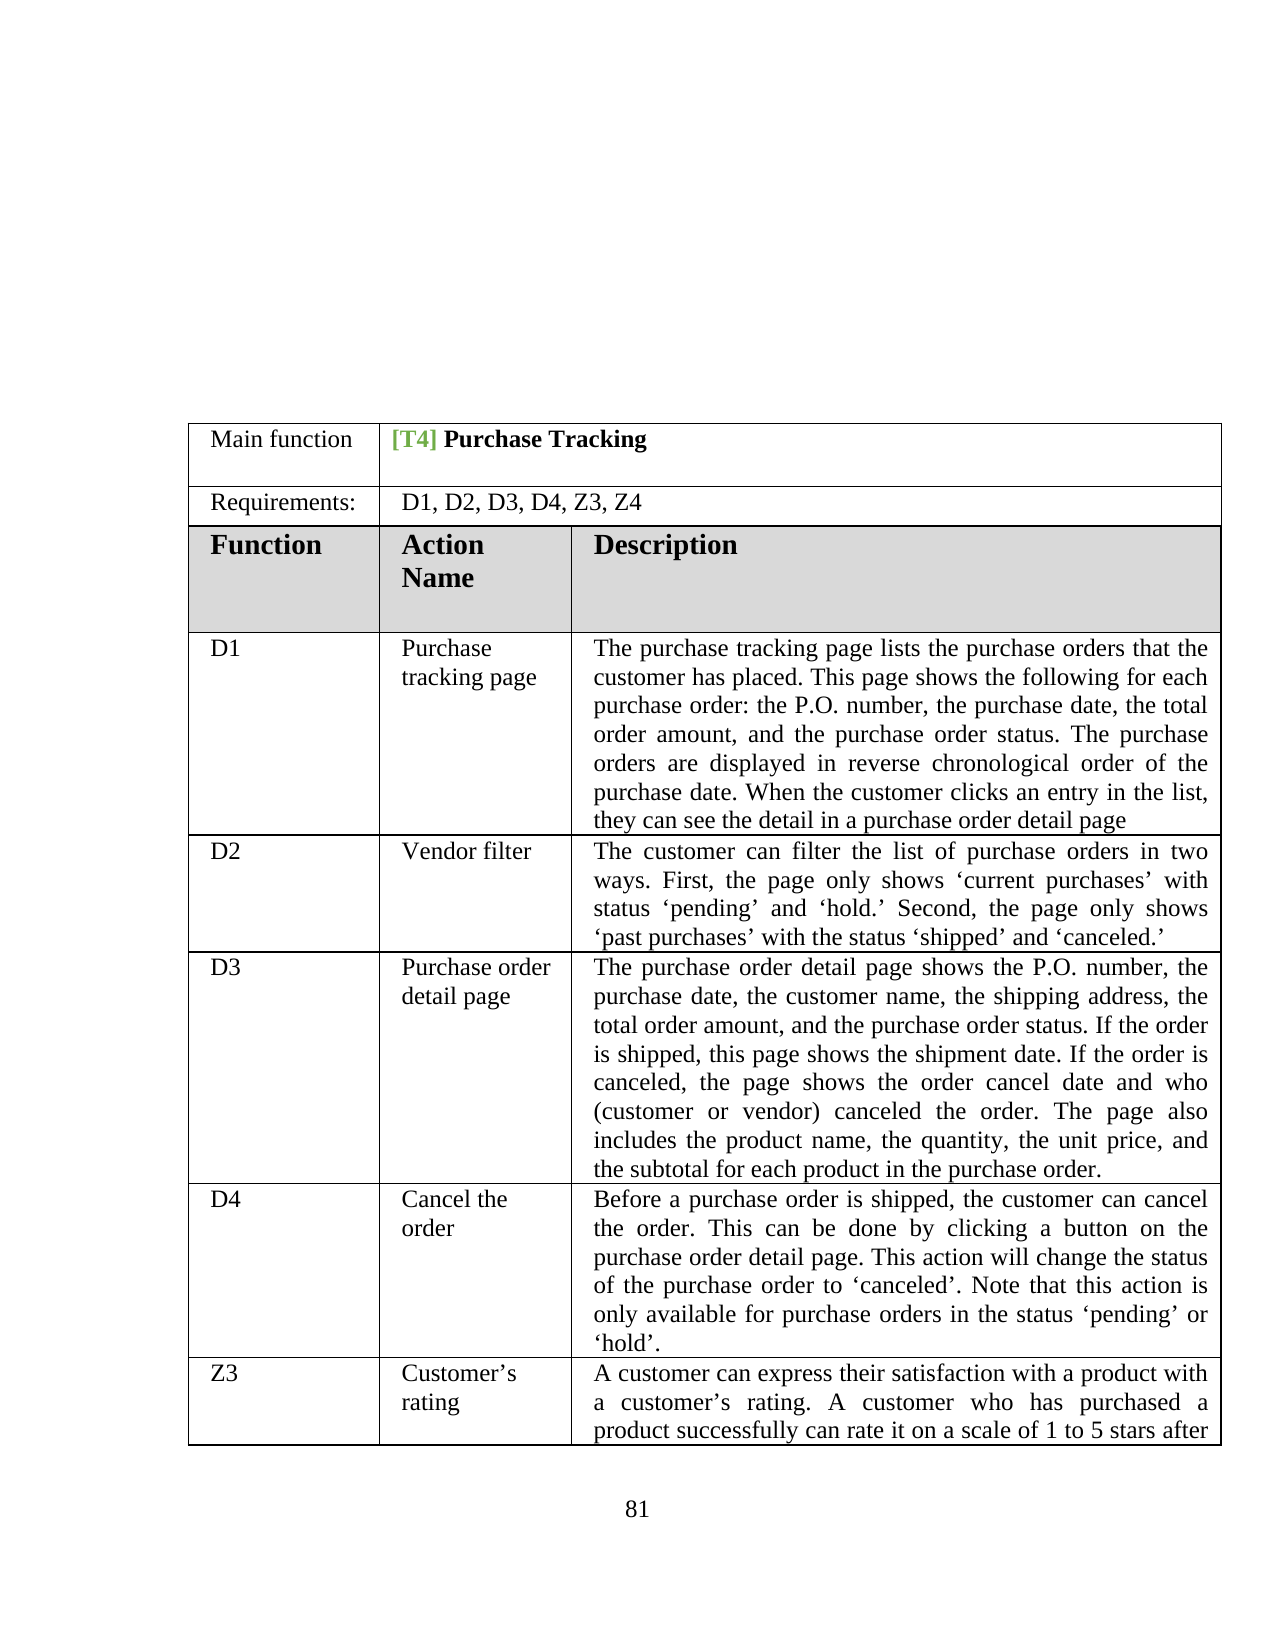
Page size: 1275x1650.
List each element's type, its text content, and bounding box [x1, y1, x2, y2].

table_cell The customer can filter the list of purchase orders in two ways. First, the page only shows ‘current purchases’ with status ‘pending’ and ‘hold.’ Second, the page only shows ‘past purchases’ with the status ‘shipped’ and ‘canceled.’ [572, 836, 1220, 951]
table_cell D4 [189, 1184, 379, 1357]
table_cell D1 [189, 633, 379, 834]
table_cell D3 [189, 953, 379, 1182]
table_cell Customer’s rating [380, 1358, 571, 1444]
table_header [T4] Purchase Tracking [380, 424, 1221, 486]
table_cell Purchase tracking page [380, 633, 571, 834]
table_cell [572, 1358, 1220, 1444]
table_cell D2 [189, 836, 379, 951]
table_cell Requirements: [189, 487, 379, 525]
table_cell Purchase order detail page [380, 953, 571, 1182]
table_cell Cancel the order [380, 1184, 571, 1357]
table_cell Description [572, 527, 1220, 632]
table_cell Action Name [380, 527, 571, 632]
table_cell Before a purchase order is shipped, the customer can cancel the order. This can be done by clicking a button on the purchase order detail page. This action will change the status of the purchase order to ‘canceled’. Note that this action is only available for purchase orders in the status ‘pending’ or ‘hold’. [572, 1184, 1220, 1357]
table_cell The purchase tracking page lists the purchase orders that the customer has placed. This page shows the following for each purchase order: the P.O. number, the purchase date, the total order amount, and the purchase order status. The purchase orders are displayed in reverse chronological order of the purchase date. When the customer clicks an entry in the list, they can see the detail in a purchase order detail page [572, 633, 1220, 834]
table_cell Vendor filter [380, 836, 571, 951]
table_cell The purchase order detail page shows the P.O. number, the purchase date, the customer name, the shipping address, the total order amount, and the purchase order status. If the order is shipped, this page shows the shipment date. If the order is canceled, the page shows the order cancel date and who (customer or vendor) canceled the order. The page also includes the product name, the quantity, the unit price, and the subtotal for each product in the purchase order. [572, 953, 1220, 1182]
table_cell Z3 [189, 1358, 379, 1444]
table_cell D1, D2, D3, D4, Z3, Z4 [380, 487, 1221, 525]
table_header Main function [189, 424, 379, 486]
table_cell Function [189, 527, 379, 632]
